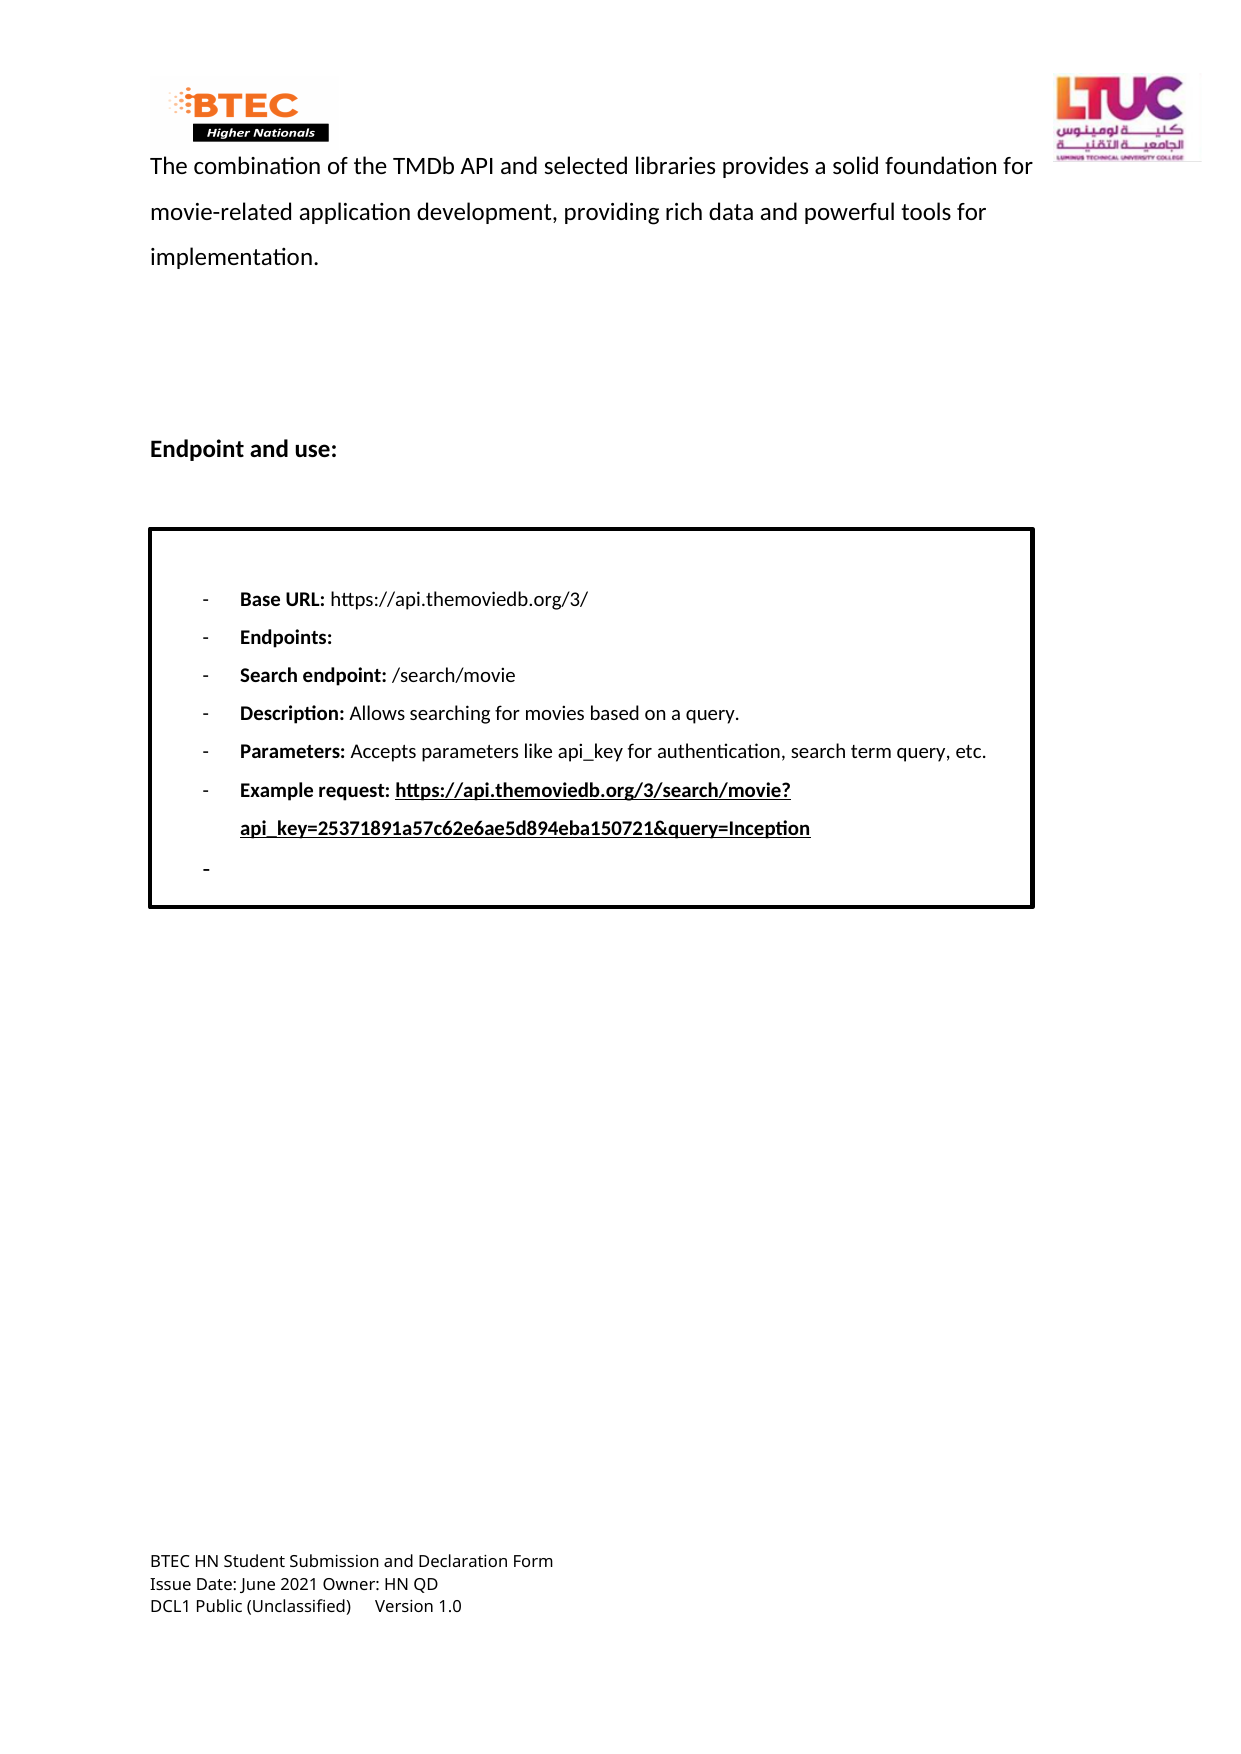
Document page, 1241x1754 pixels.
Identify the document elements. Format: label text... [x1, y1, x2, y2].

text Endpoint and use: [150, 433, 1090, 463]
text The combination of the TMDb API and selected libraries provides a solid foundation for movie-related application development, providing rich data and powerful tools for implementation. [150, 150, 1090, 272]
picture [1053, 73, 1202, 163]
picture [150, 76, 339, 150]
